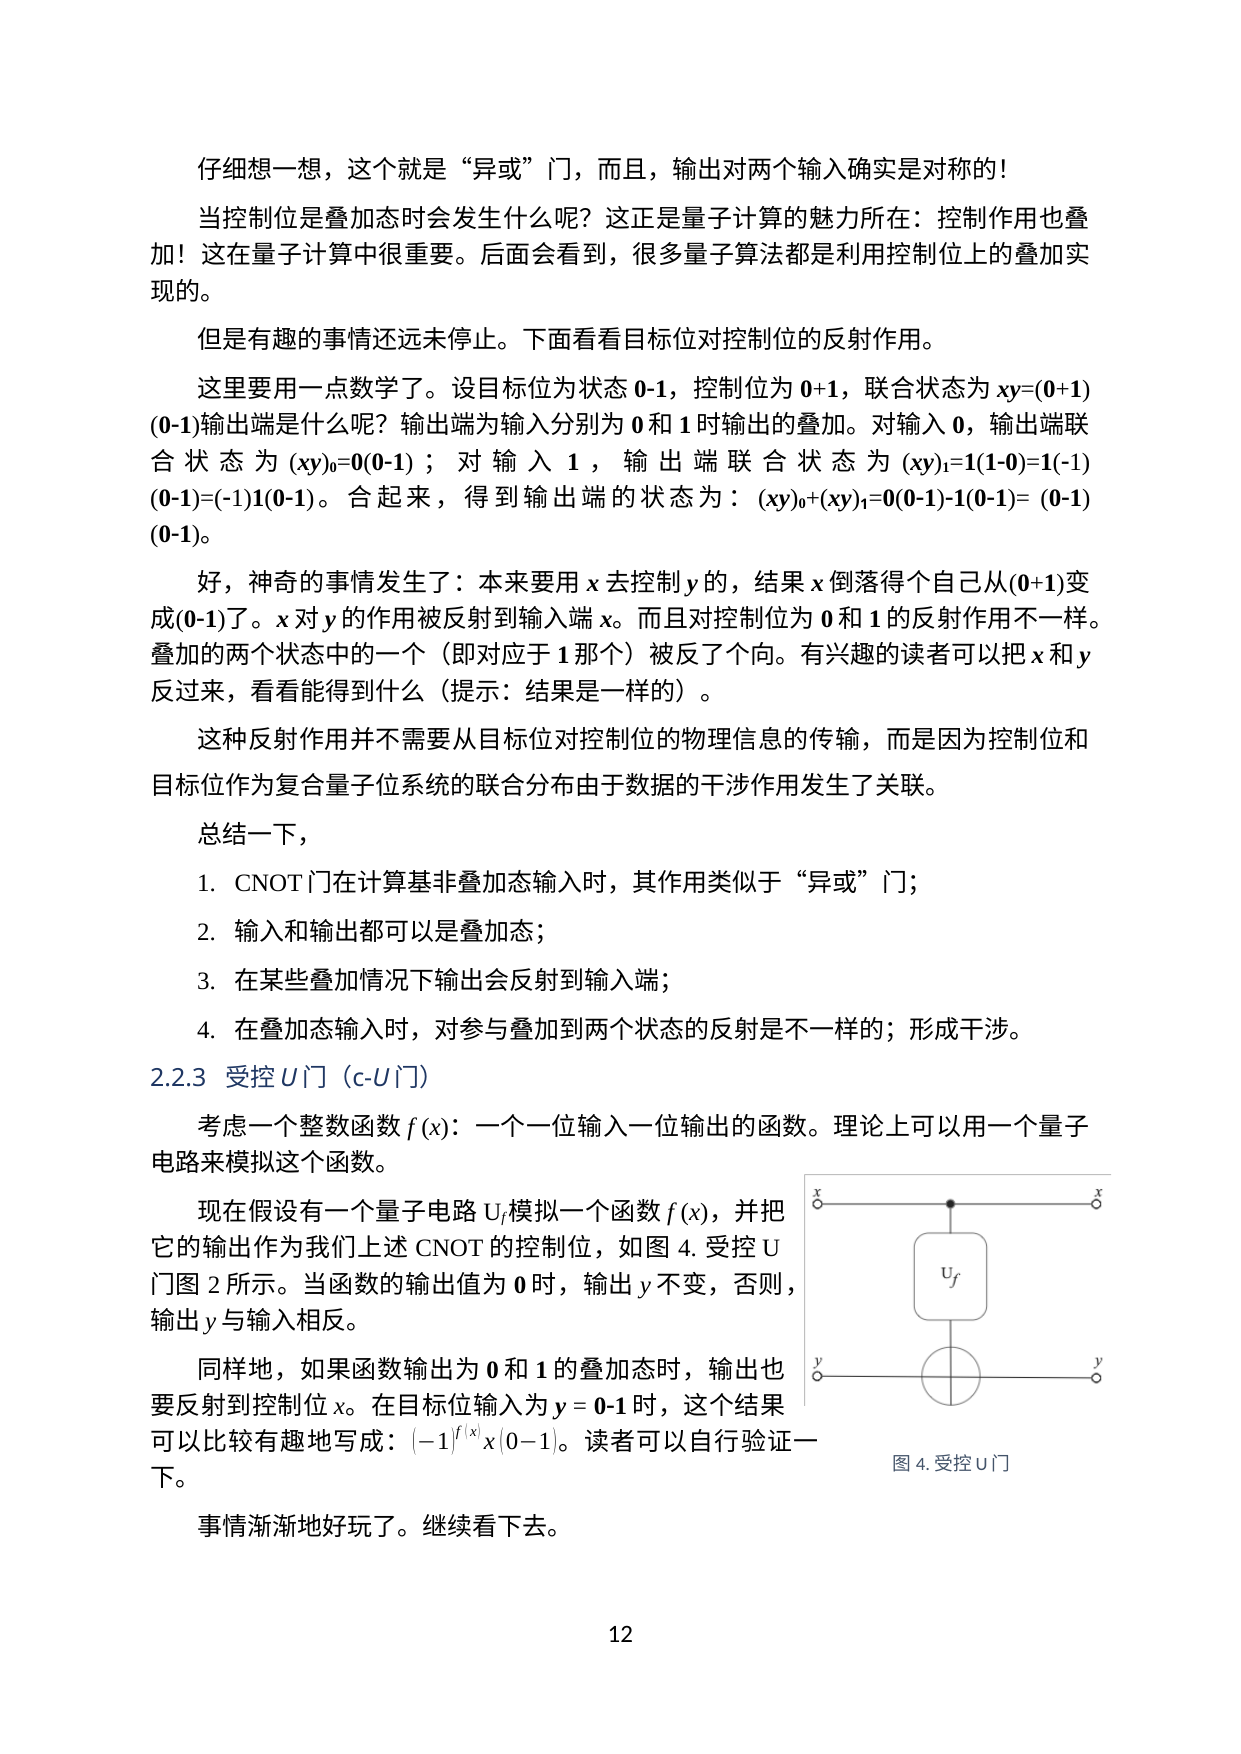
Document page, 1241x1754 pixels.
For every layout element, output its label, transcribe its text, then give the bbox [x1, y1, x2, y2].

text 总结一下， [150, 814, 1090, 850]
list CNOT门在计算基非叠加态输入时，其作用类似于“异或”门； [197, 863, 1090, 899]
subtitle 受控U门（c-U门） [150, 1058, 1090, 1094]
text 这种反射作用并不需要从目标位对控制位的物理信息的传输，而是因为控制位和目标位作为复合量子位系统的联合分布由于数据的干涉作用发生了关联。 [150, 720, 1090, 802]
text 事情渐渐地好玩了。继续看下去。 [150, 1507, 1090, 1543]
text 当控制位是叠加态时会发生什么呢？这正是量子计算的魅力所在：控制作用也叠加！这在量子计算中很重要。后面会看到，很多量子算法都是利用控制位上的叠加实现的。 [150, 199, 1090, 307]
list 在某些叠加情况下输出会反射到输入端； [197, 960, 1090, 997]
list 输入和输出都可以是叠加态； [197, 912, 1090, 948]
text 现在假设有一个量子电路Uf模拟一个函数f (x)，并把它的输出作为我们上述CNOT的控制位，如图 4. 受控U门图 2所示。当函数的输出值为0时，输出y不变，否则，输出y与输入相反。 [150, 1192, 804, 1337]
text 但是有趣的事情还远未停止。下面看看目标位对控制位的反射作用。 [150, 320, 1090, 356]
text 这里要用一点数学了。设目标位为状态01，控制位为0+1，联合状态为xy=(0+1)(01)输出端是什么呢？输出端为输入分别为0和1时输出的叠加。对输入0，输出端联合状态为(xy)0=0(01)；对输入1，输出端联合状态为(xy)1=1(10)=1(1)(01)=(1)1(01)。合起来，得到输出端的状态为：(xy)0+(xy)1=0(01)1(01)= (01)(01)。 [150, 369, 1090, 550]
picture [804, 1174, 1112, 1406]
text 好，神奇的事情发生了：本来要用x去控制y的，结果x倒落得个自己从(0+1)变成(01)了。x对y的作用被反射到输入端x。而且对控制位为0和1的反射作用不一样。叠加的两个状态中的一个（即对应于1那个）被反了个向。有兴趣的读者可以把x和y反过来，看看能得到什么（提示：结果是一样的）。 [150, 562, 1090, 707]
text 仔细想一想，这个就是“异或”门，而且，输出对两个输入确实是对称的！ [150, 150, 1090, 186]
text 同样地，如果函数输出为0和1的叠加态时，输出也要反射到控制位x。在目标位输入为y = 01时，这个结果可以比较有趣地写成：。读者可以自行验证一下。 [150, 1349, 1090, 1494]
list 在叠加态输入时，对参与叠加到两个状态的反射是不一样的；形成干涉。 [197, 1009, 1090, 1045]
text 考虑一个整数函数f (x)：一个一位输入一位输出的函数。理论上可以用一个量子电路来模拟这个函数。 [150, 1107, 1090, 1179]
